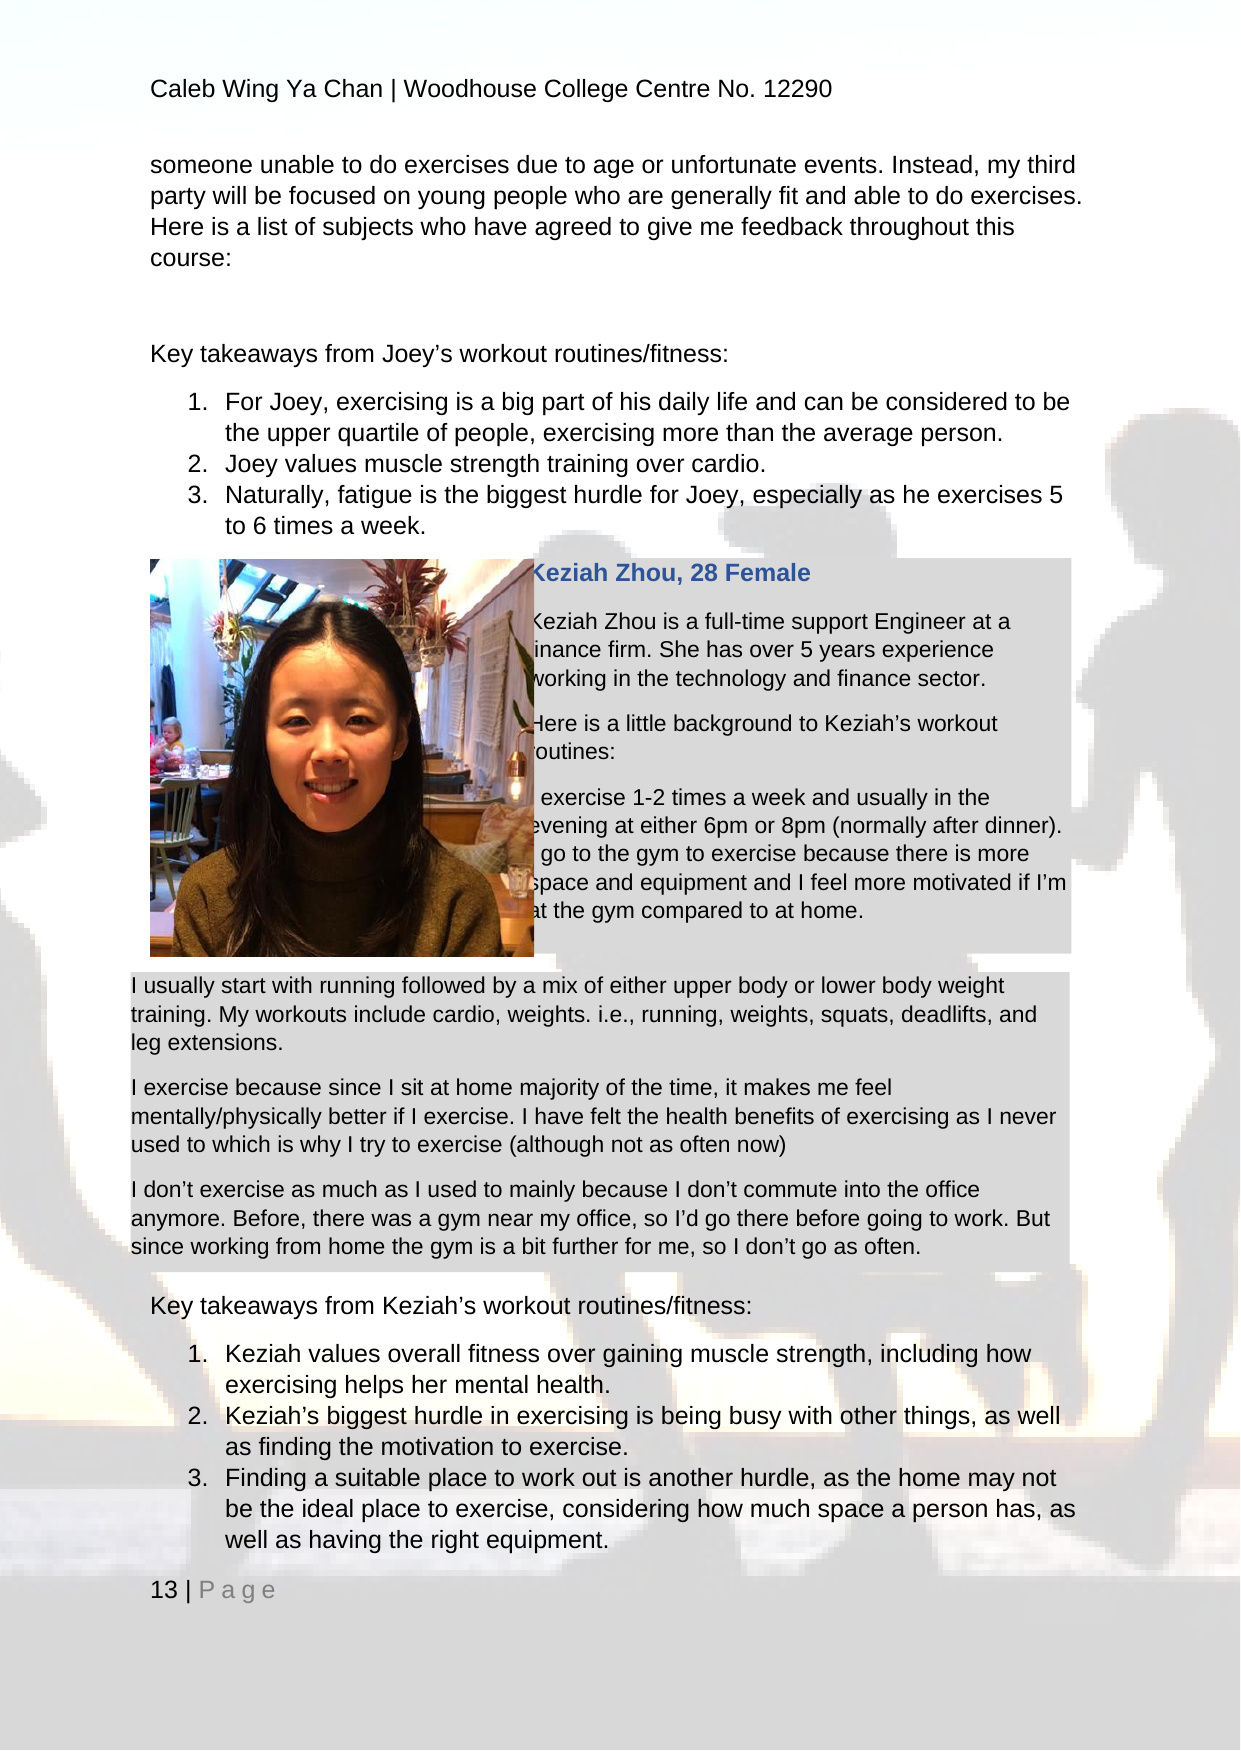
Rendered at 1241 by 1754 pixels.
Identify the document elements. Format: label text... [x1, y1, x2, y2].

list Finding a suitable place to work out is another hurdle, as the home may not be the ideal place to exercise, considering how much space a person has, as well as having the right equipment. [187, 1463, 1090, 1554]
text Key takeaways from Joey’s workout routines/fitness: [150, 339, 1090, 367]
list Naturally, fatigue is the biggest hurdle for Joey, especially as he exercises 5 to 6 times a week. [187, 479, 1090, 539]
list Keziah’s biggest hurdle in exercising is being busy with other things, as well as finding the motivation to exercise. [187, 1401, 1090, 1461]
text Key takeaways from Keziah’s workout routines/fitness: [150, 1011, 1090, 1320]
picture [150, 559, 535, 957]
list For Joey, exercising is a big part of his daily life and can be considered to be the upper quartile of people, exercising more than the average person. [187, 386, 1090, 446]
list Keziah values overall fitness over gaining muscle strength, including how exercising helps her mental health. [187, 1339, 1090, 1399]
list Joey values muscle strength training over cardio. [187, 448, 1090, 477]
